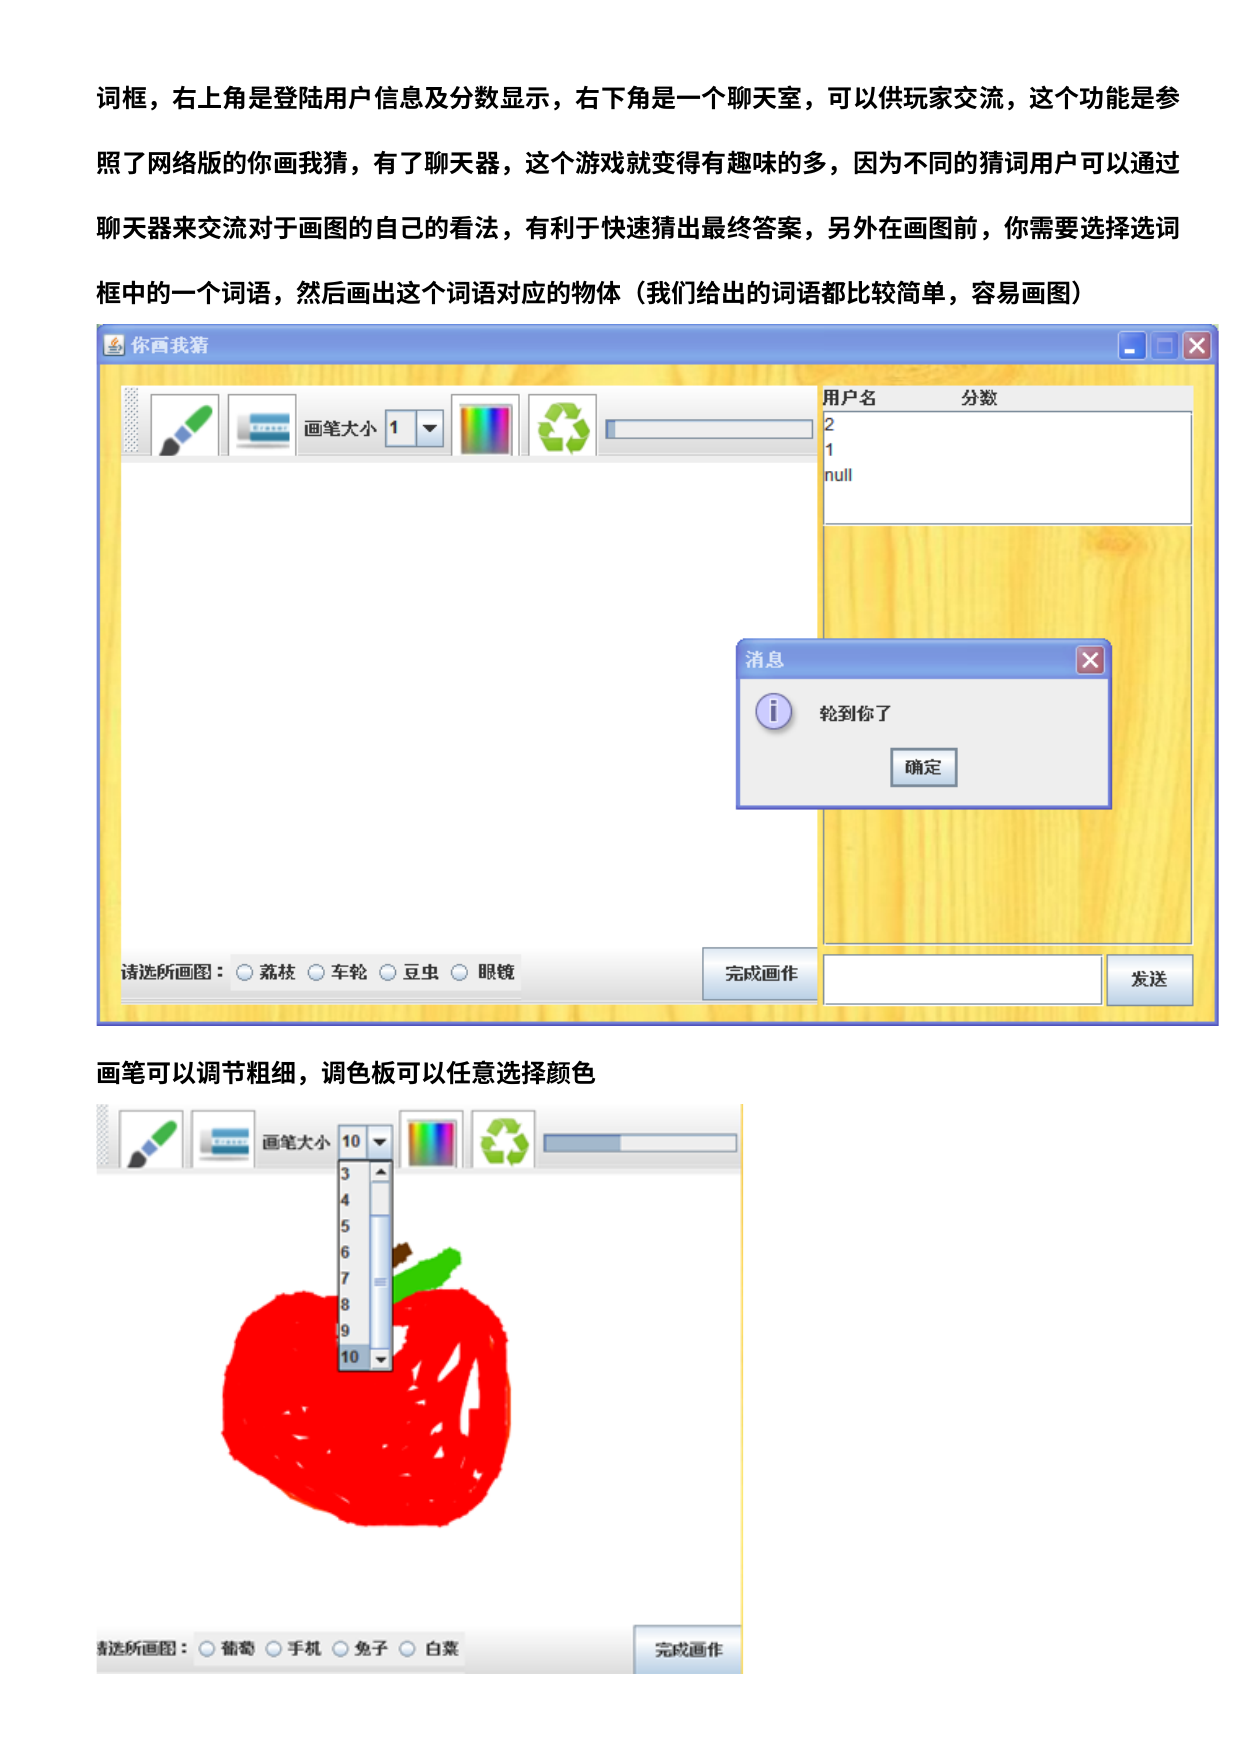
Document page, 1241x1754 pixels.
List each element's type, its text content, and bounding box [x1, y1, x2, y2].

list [97, 64, 1181, 324]
list 画笔可以调节粗细，调色板可以任意选择颜色 [97, 1039, 1181, 1104]
picture [96, 1104, 744, 1674]
picture [96, 324, 1219, 1026]
